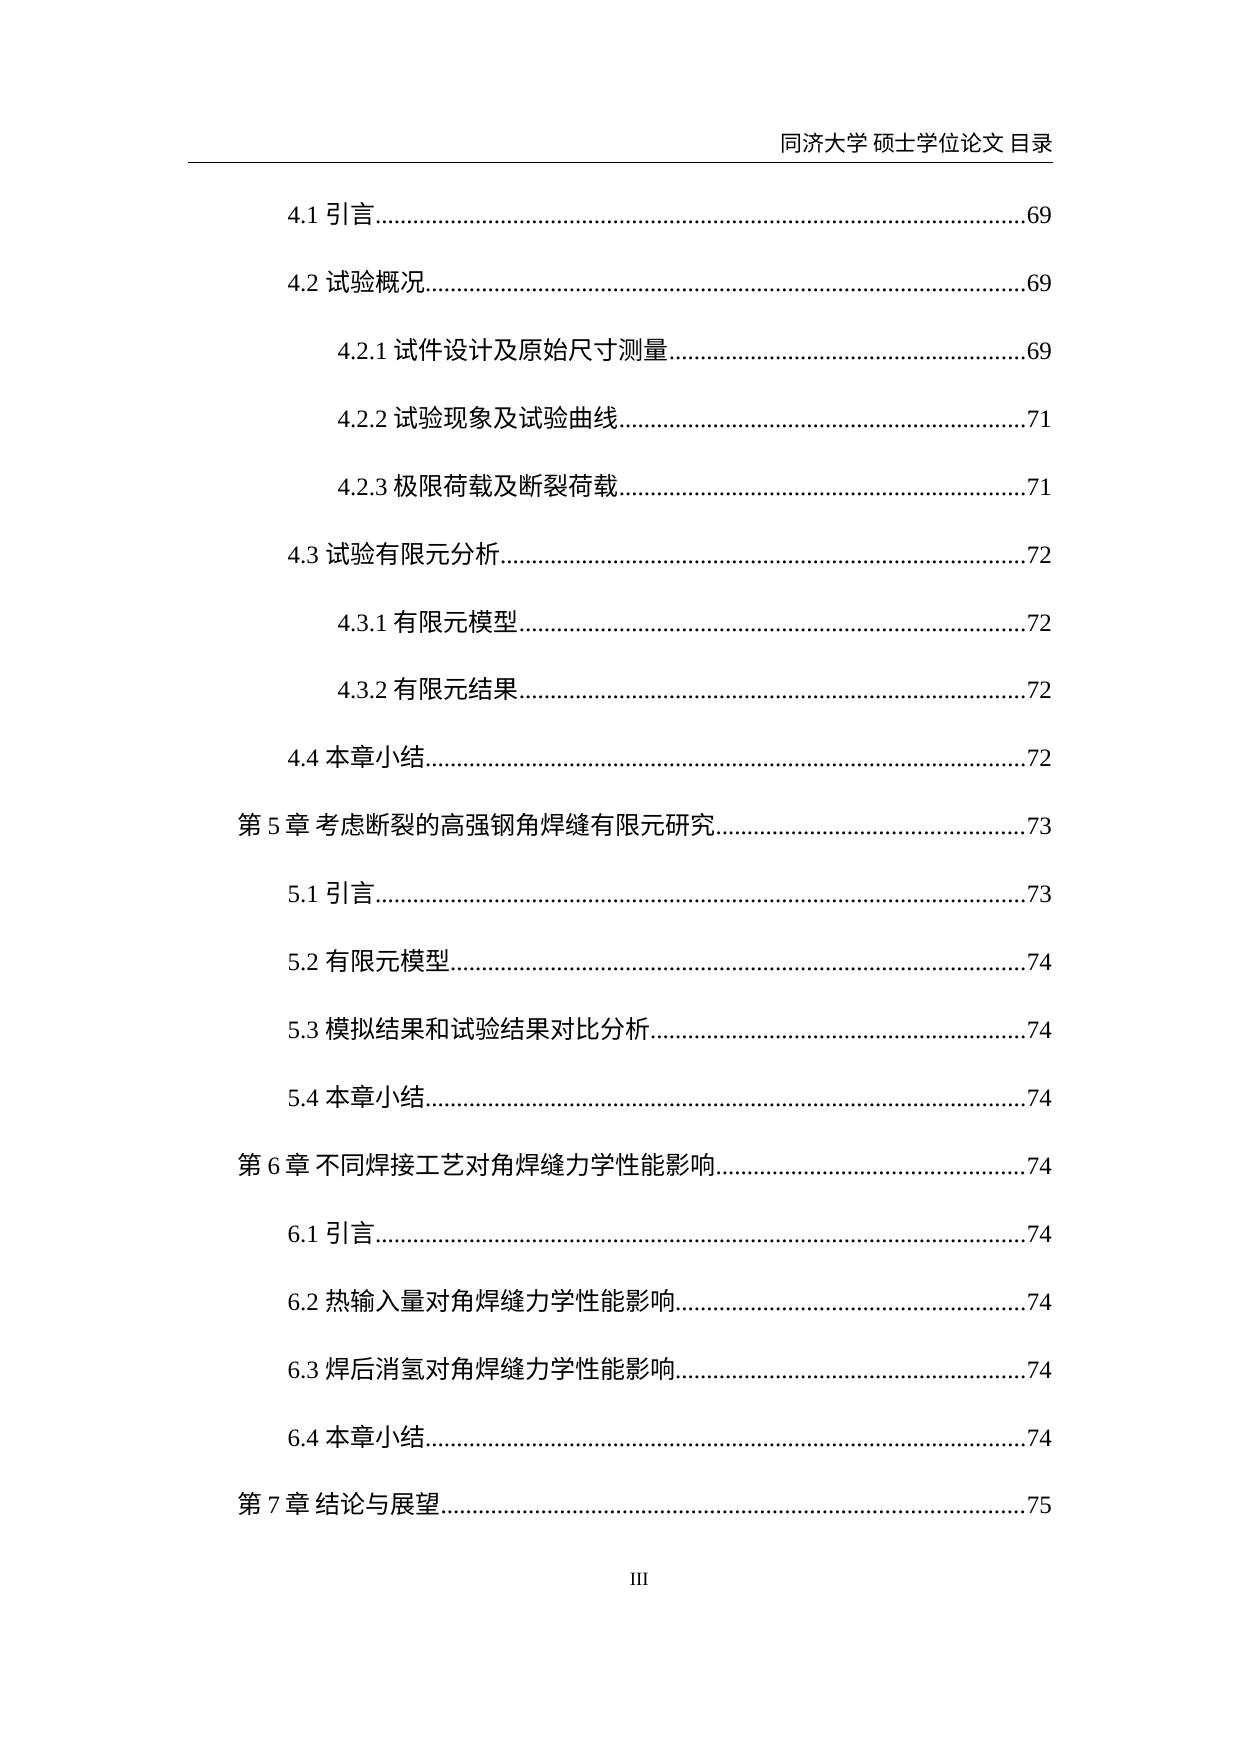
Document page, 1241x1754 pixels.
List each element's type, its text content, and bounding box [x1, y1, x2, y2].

text 4.1 引言 69 [237, 179, 1053, 247]
text 5.2 有限元模型 74 [237, 926, 1053, 994]
text 4.2.3 极限荷载及断裂荷载 71 [287, 450, 1053, 518]
text 4.3.1 有限元模型 72 [287, 586, 1053, 654]
text 4.2.2 试验现象及试验曲线 71 [287, 382, 1053, 450]
text 第5章 考虑断裂的高强钢角焊缝有限元研究 73 [187, 790, 1053, 858]
text 4.3 试验有限元分析 72 [237, 518, 1053, 586]
text 第7章 结论与展望 75 [187, 1469, 1053, 1537]
text 6.2 热输入量对角焊缝力学性能影响 74 [237, 1265, 1053, 1333]
text 4.4 本章小结 72 [237, 722, 1053, 790]
text 4.3.2 有限元结果 72 [287, 654, 1053, 722]
text 5.1 引言 73 [237, 858, 1053, 926]
text 6.1 引言 74 [237, 1197, 1053, 1265]
text 5.4 本章小结 74 [237, 1062, 1053, 1129]
text 5.3 模拟结果和试验结果对比分析 74 [237, 994, 1053, 1062]
text 第6章 不同焊接工艺对角焊缝力学性能影响 74 [187, 1129, 1053, 1197]
text 4.2.1 试件设计及原始尺寸测量 69 [287, 314, 1053, 382]
text 6.3 焊后消氢对角焊缝力学性能影响 74 [237, 1333, 1053, 1401]
text 4.2 试验概况 69 [237, 247, 1053, 314]
text 6.4 本章小结 74 [237, 1401, 1053, 1469]
